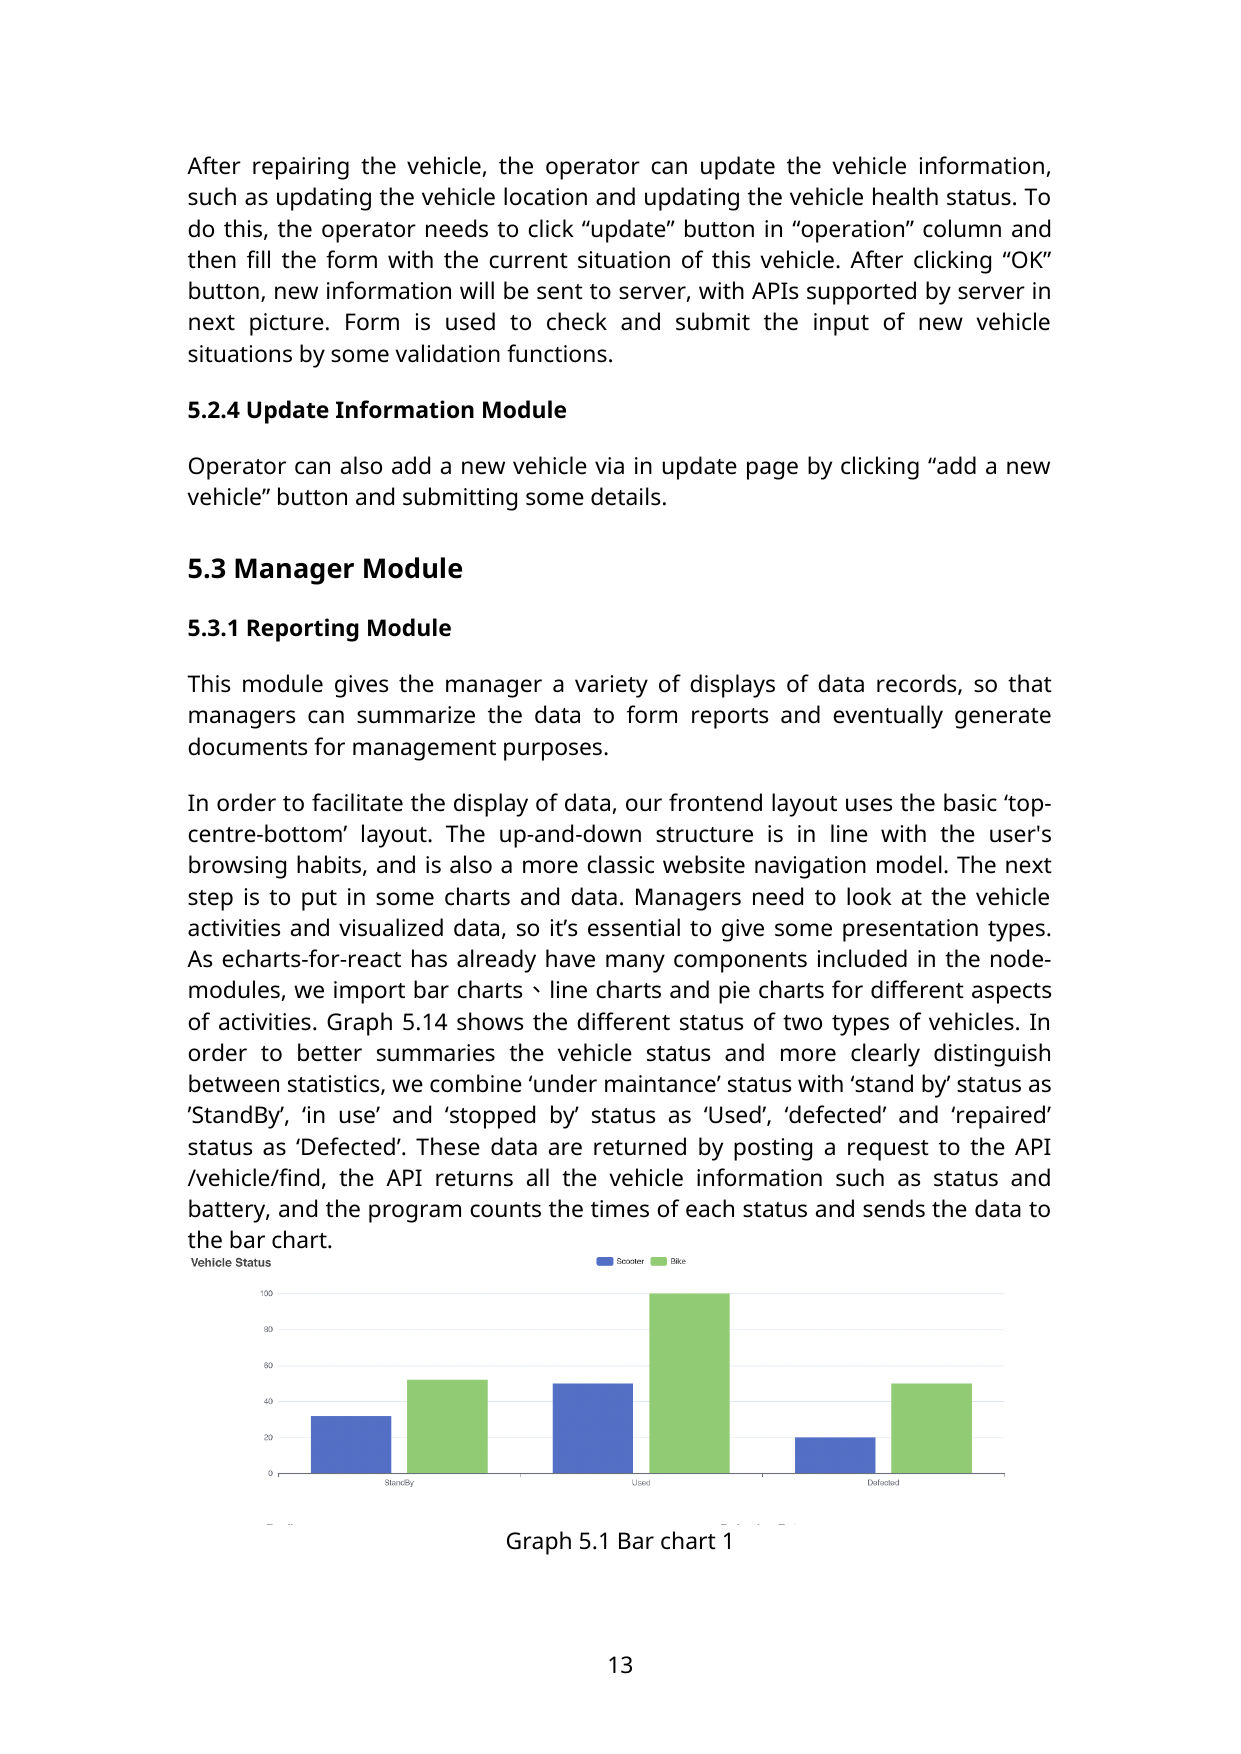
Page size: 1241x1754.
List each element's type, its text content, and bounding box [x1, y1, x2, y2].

text This module gives the manager a variety of displays of data records, so that managers can summarize the data to form reports and eventually generate documents for management purposes. [187, 668, 1053, 762]
text Operator can also add a new vehicle via in update page by clicking “add a new vehicle” button and submitting some details. [187, 450, 1053, 512]
text In order to facilitate the display of data, our frontend layout uses the basic ‘top-centre-bottom’ layout. The up-and-down structure is in line with the user's browsing habits, and is also a more classic website navigation model. The next step is to put in some charts and data. Managers need to look at the vehicle activities and visualized data, so it’s essential to give some presentation types. As echarts-for-react has already have many components included in the node-modules, we import bar charts、line charts and pie charts for different aspects of activities. Graph 5.14 shows the different status of two types of vehicles. In order to better summaries the vehicle status and more clearly distinguish between statistics, we combine ‘under maintance’ status with ‘stand by’ status as ’StandBy’, ‘in use’ and ‘stopped by’ status as ‘Used’, ‘defected’ and ‘repaired’ status as ‘Defected’. These data are returned by posting a request to the API /vehicle/find, the API returns all the vehicle information such as status and battery, and the program counts the times of each status and sends the data to the bar chart. [187, 787, 1053, 1255]
picture [187, 1255, 1091, 1525]
text 5.3.1 Reporting Module [187, 612, 1053, 643]
subtitle 5.3 Manager Module [187, 550, 1053, 587]
text After repairing the vehicle, the operator can update the vehicle information, such as updating the vehicle location and updating the vehicle health status. To do this, the operator needs to click “update” button in “operation” column and then fill the form with the current situation of this vehicle. After clicking “OK” button, new information will be sent to server, with APIs supported by server in next picture. Form is used to check and submit the input of new vehicle situations by some validation functions. [187, 150, 1053, 369]
text 5.2.4 Update Information Module [187, 394, 1053, 425]
text Graph 5.1 Bar chart 1 [187, 1525, 1053, 1556]
